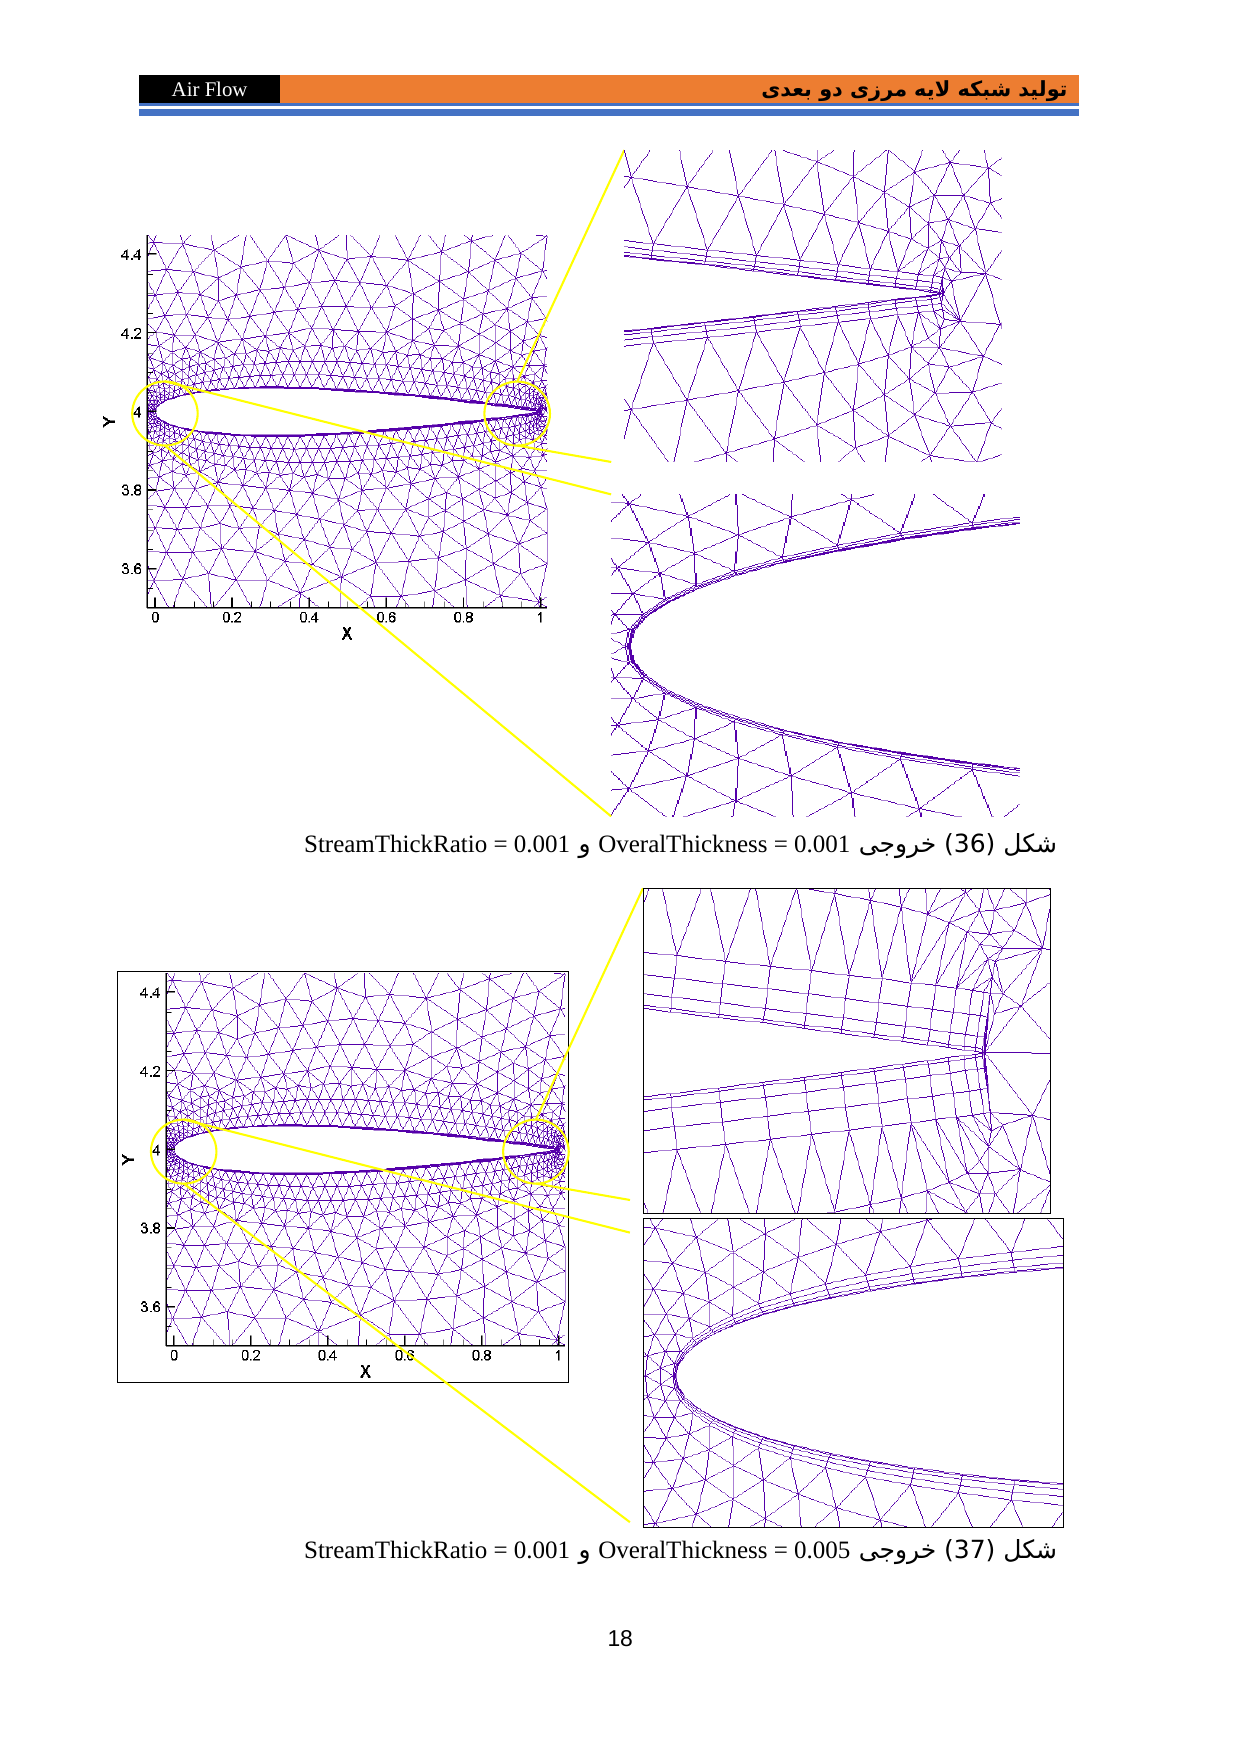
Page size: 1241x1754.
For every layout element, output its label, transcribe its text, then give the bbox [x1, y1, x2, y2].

picture [644, 889, 1050, 1213]
text خروجی OveralThickness = 0.001 و StreamThickRatio = 0.001 [150, 829, 1090, 859]
picture [118, 972, 568, 1382]
picture [528, 422, 551, 450]
picture [153, 1121, 215, 1182]
picture [611, 494, 1020, 817]
picture [189, 1127, 568, 1382]
picture [505, 1121, 567, 1182]
picture [170, 389, 551, 644]
picture [520, 314, 551, 405]
picture [624, 150, 1002, 462]
picture [547, 1165, 568, 1187]
picture [539, 1055, 568, 1138]
picture [644, 1219, 1063, 1527]
picture [134, 383, 196, 444]
text خروجی OveralThickness = 0.005 و StreamThickRatio = 0.001 [150, 1535, 1090, 1564]
picture [486, 383, 548, 444]
picture [98, 233, 551, 644]
